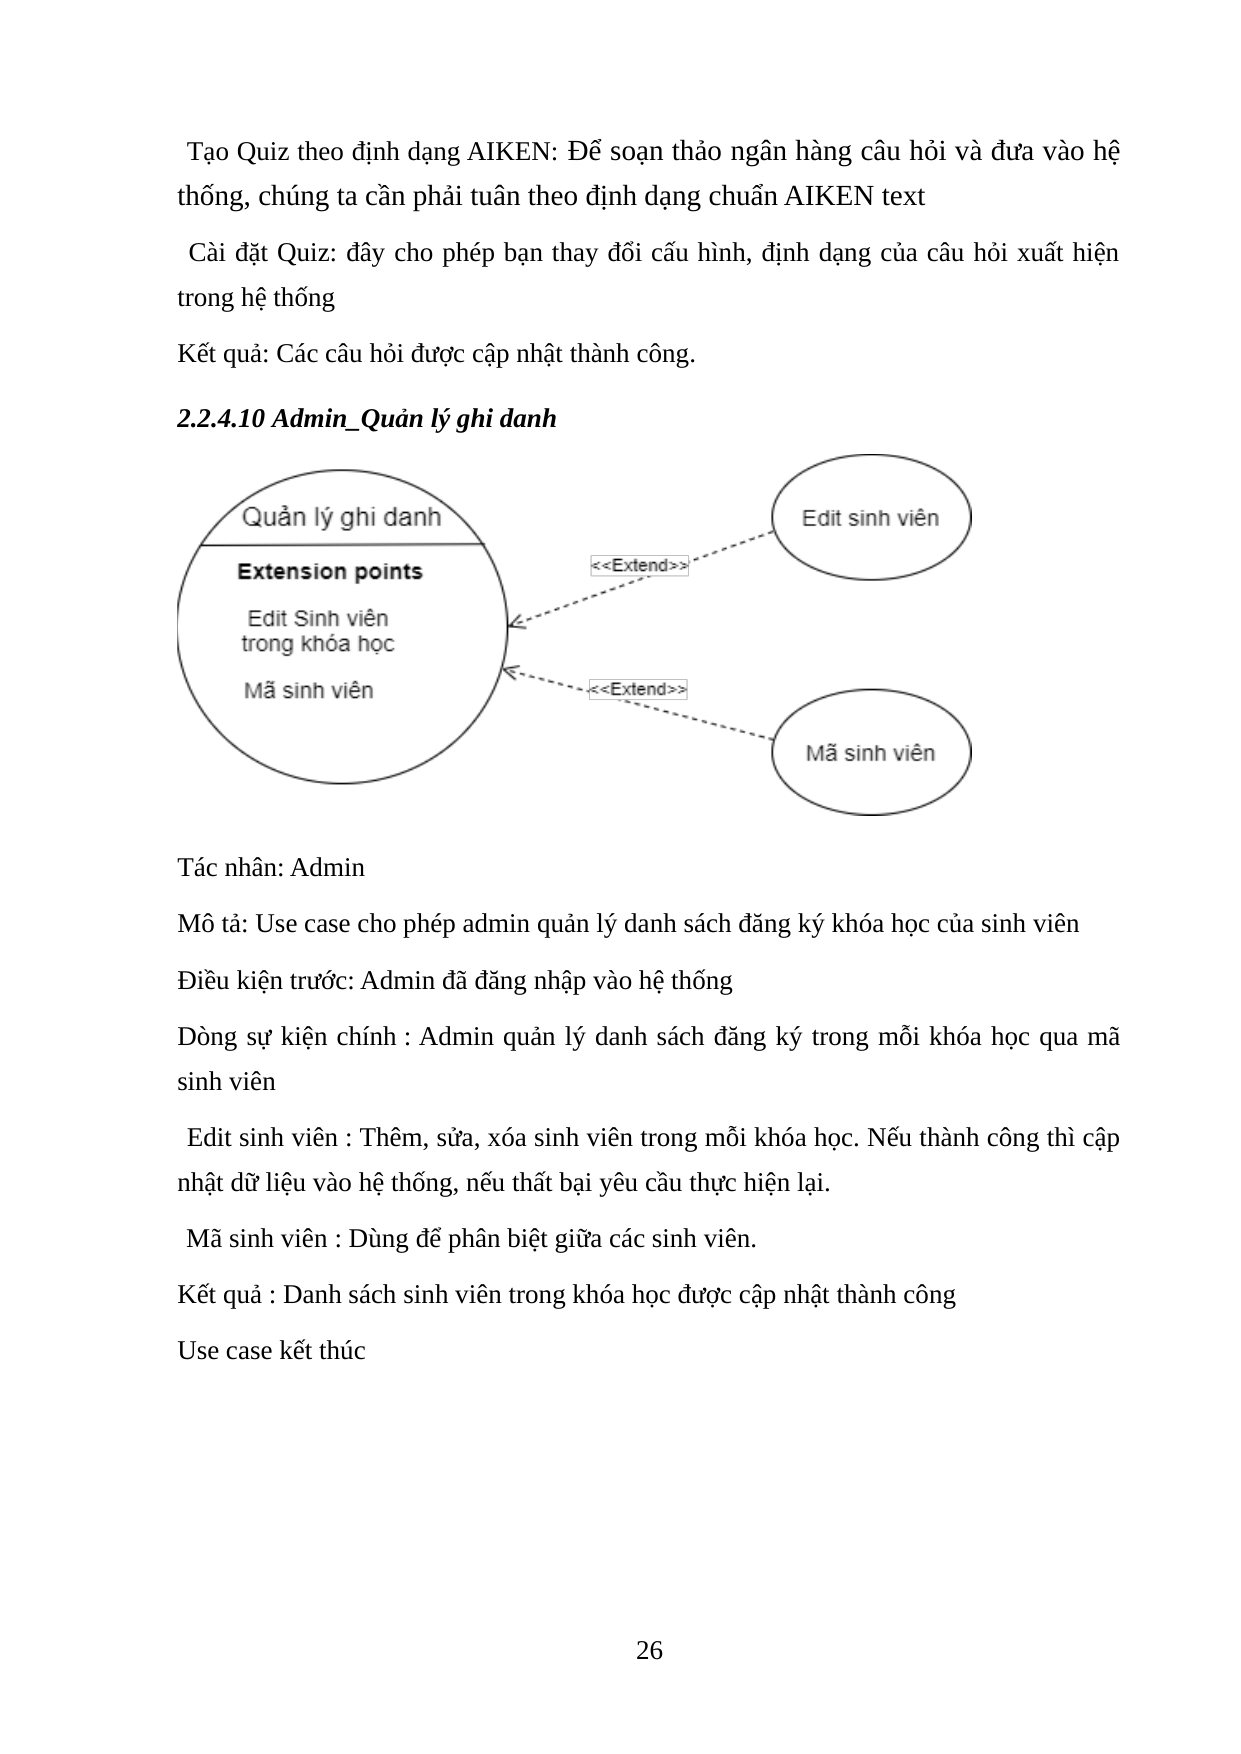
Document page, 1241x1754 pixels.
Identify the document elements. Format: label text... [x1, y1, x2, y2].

text Kết quả : Danh sách sinh viên trong khóa học được cập nhật thành công [177, 1275, 1122, 1313]
text Mô tả: Use case cho phép admin quản lý danh sách đăng ký khóa học của sinh viên [177, 904, 1122, 942]
text Cài đặt Quiz: đây cho phép bạn thay đổi cấu hình, định dạng của câu hỏi xuất hiện trong hệ thống [177, 233, 1122, 315]
text Tác nhân: Admin [177, 848, 1122, 886]
text Dòng sự kiện chính : Admin quản lý danh sách đăng ký trong mỗi khóa học qua mã sinh viên [177, 1017, 1122, 1099]
subtitle Admin_Quản lý ghi danh [177, 398, 1122, 436]
text Điều kiện trước: Admin đã đăng nhập vào hệ thống [177, 961, 1122, 998]
picture [177, 454, 972, 816]
text Mã sinh viên : Dùng để phân biệt giữa các sinh viên. [177, 1219, 1122, 1257]
text Use case kết thúc [177, 1331, 1122, 1369]
text Edit sinh viên : Thêm, sửa, xóa sinh viên trong mỗi khóa học. Nếu thành công thì cập nhật dữ liệu vào hệ thống, nếu thất bại yêu cầu thực hiện lại. [177, 1118, 1122, 1200]
text Tạo Quiz theo định dạng AIKEN: Để soạn thảo ngân hàng câu hỏi và đưa vào hệ thống, chúng ta cần phải tuân theo định dạng chuẩn AIKEN text [177, 131, 1122, 214]
text Kết quả: Các câu hỏi được cập nhật thành công. [177, 334, 1122, 372]
